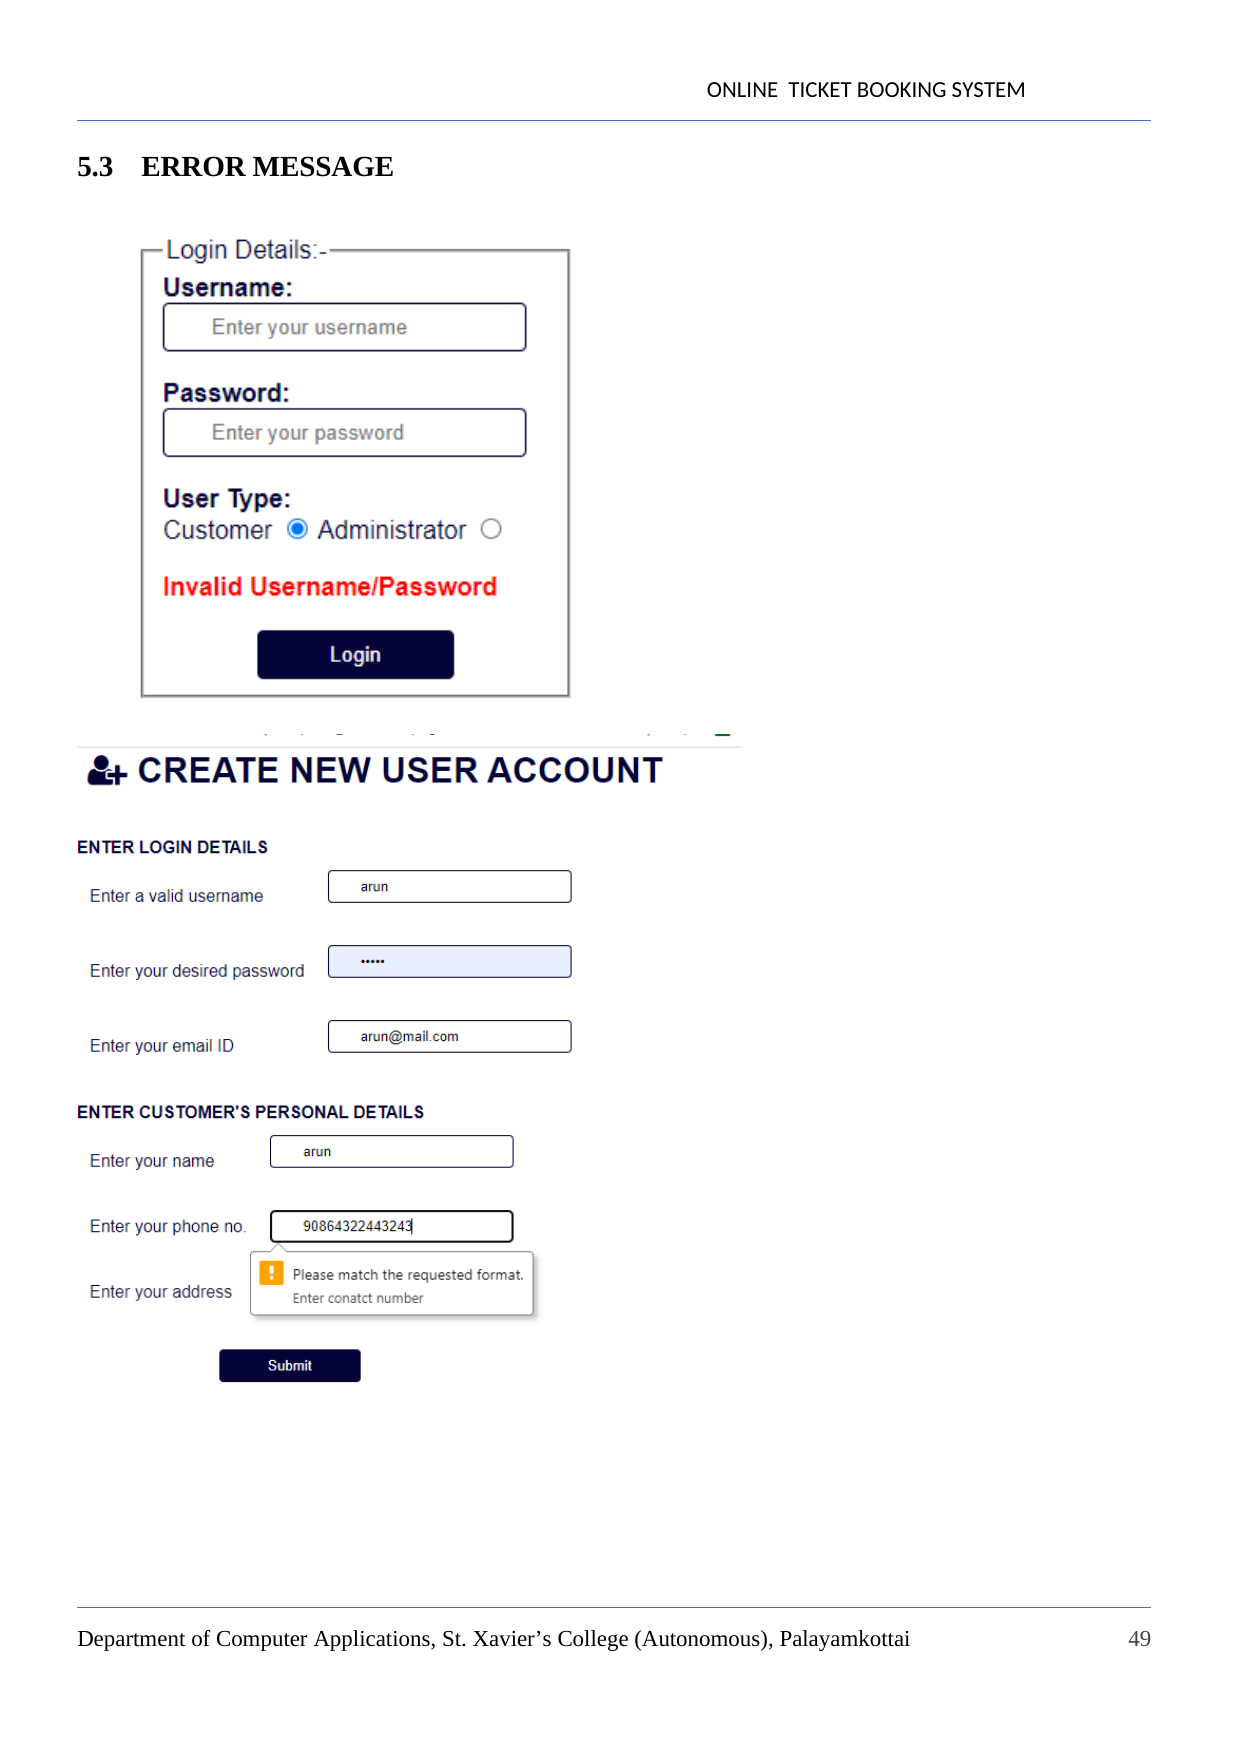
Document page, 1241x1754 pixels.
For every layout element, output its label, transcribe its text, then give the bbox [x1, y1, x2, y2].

picture [77, 182, 737, 721]
text 5.3 ERROR MESSAGE [77, 149, 1151, 182]
picture [77, 734, 742, 1399]
